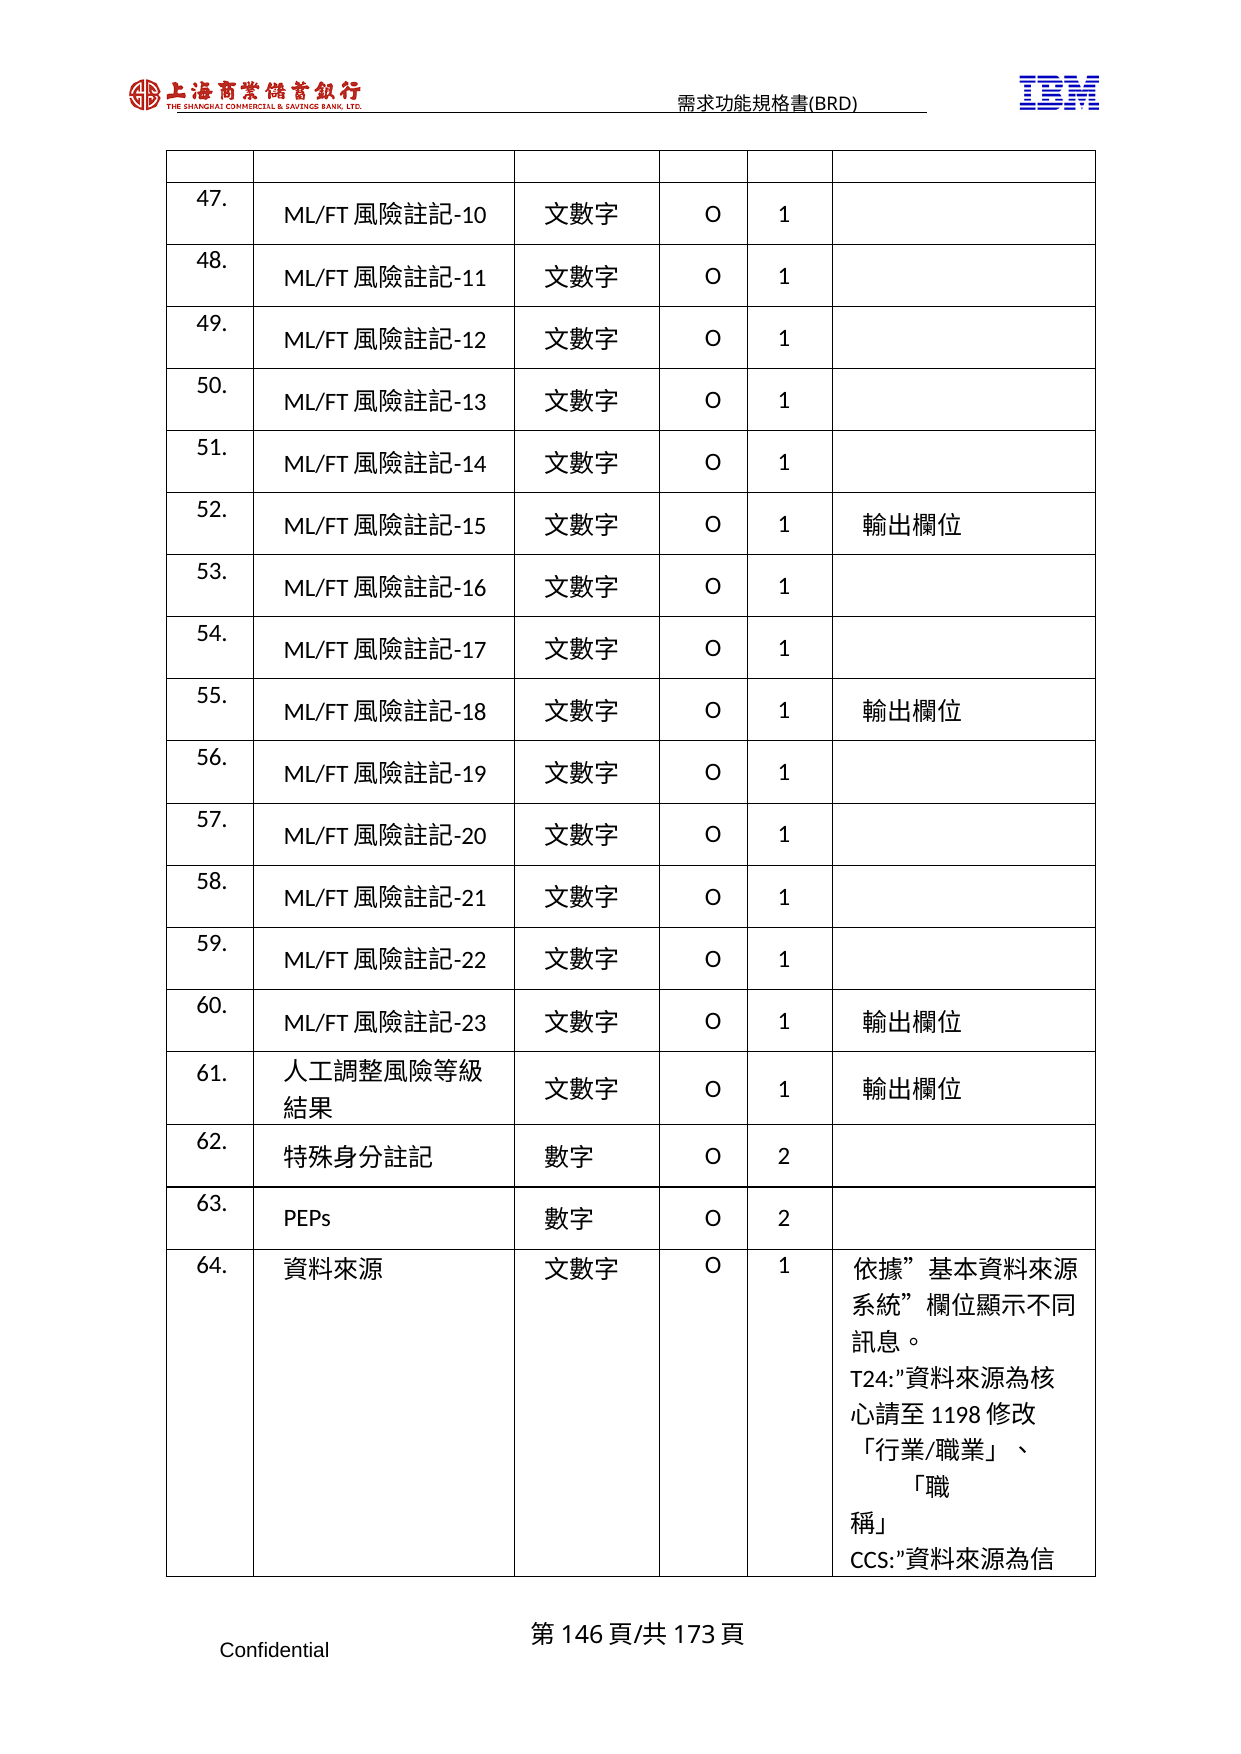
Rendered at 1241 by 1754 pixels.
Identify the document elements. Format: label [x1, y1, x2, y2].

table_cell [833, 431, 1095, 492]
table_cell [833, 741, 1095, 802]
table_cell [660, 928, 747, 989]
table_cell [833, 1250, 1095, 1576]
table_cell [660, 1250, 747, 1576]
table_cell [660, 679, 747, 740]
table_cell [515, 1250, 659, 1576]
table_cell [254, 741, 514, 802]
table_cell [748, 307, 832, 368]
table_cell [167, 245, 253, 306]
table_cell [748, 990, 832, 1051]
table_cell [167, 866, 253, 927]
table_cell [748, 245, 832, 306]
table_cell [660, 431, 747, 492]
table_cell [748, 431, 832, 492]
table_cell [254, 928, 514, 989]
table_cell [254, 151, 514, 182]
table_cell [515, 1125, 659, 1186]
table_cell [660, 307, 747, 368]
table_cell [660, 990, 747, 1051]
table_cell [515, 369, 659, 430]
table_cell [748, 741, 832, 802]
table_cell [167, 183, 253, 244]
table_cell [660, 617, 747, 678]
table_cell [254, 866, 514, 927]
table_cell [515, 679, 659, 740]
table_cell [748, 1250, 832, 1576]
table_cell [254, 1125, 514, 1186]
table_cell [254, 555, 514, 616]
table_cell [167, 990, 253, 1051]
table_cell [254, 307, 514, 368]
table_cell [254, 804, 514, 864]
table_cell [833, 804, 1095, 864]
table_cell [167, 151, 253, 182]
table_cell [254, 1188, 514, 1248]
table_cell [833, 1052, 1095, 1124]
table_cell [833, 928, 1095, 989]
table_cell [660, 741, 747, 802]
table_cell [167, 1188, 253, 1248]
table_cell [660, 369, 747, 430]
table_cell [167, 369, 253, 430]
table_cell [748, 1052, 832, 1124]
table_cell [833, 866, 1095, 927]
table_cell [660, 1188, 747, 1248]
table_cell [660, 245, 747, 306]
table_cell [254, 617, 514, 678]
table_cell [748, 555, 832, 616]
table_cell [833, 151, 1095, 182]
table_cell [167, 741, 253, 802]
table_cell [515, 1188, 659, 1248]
picture [122, 77, 369, 113]
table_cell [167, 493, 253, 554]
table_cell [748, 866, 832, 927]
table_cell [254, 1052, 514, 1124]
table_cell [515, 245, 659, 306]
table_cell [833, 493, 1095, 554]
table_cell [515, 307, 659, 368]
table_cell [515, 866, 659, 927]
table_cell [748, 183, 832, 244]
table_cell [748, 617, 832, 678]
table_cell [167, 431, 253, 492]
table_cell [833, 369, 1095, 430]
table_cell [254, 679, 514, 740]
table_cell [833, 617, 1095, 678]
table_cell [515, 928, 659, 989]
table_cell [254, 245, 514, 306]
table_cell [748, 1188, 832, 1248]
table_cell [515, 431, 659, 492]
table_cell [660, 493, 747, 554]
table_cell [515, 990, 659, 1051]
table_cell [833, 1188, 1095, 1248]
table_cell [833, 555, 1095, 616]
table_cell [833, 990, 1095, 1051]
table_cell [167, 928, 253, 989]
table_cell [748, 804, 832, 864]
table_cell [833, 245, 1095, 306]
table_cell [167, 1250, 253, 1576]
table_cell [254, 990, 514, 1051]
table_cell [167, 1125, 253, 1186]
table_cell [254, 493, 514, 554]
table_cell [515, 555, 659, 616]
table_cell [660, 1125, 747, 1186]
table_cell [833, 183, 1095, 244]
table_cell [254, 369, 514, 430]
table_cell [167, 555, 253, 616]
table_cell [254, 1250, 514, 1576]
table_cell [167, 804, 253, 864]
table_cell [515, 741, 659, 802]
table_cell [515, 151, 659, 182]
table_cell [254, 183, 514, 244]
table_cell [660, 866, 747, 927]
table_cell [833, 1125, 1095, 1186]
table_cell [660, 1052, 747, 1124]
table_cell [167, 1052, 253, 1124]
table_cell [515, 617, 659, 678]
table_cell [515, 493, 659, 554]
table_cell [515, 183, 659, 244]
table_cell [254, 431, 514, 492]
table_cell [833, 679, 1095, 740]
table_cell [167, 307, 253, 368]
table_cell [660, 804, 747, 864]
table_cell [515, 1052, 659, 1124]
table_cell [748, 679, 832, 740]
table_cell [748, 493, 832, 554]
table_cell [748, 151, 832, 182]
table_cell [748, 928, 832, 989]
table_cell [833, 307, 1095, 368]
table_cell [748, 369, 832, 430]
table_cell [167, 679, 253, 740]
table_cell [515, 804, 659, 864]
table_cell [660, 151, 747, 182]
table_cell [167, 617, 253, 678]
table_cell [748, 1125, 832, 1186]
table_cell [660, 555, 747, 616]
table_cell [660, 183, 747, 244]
